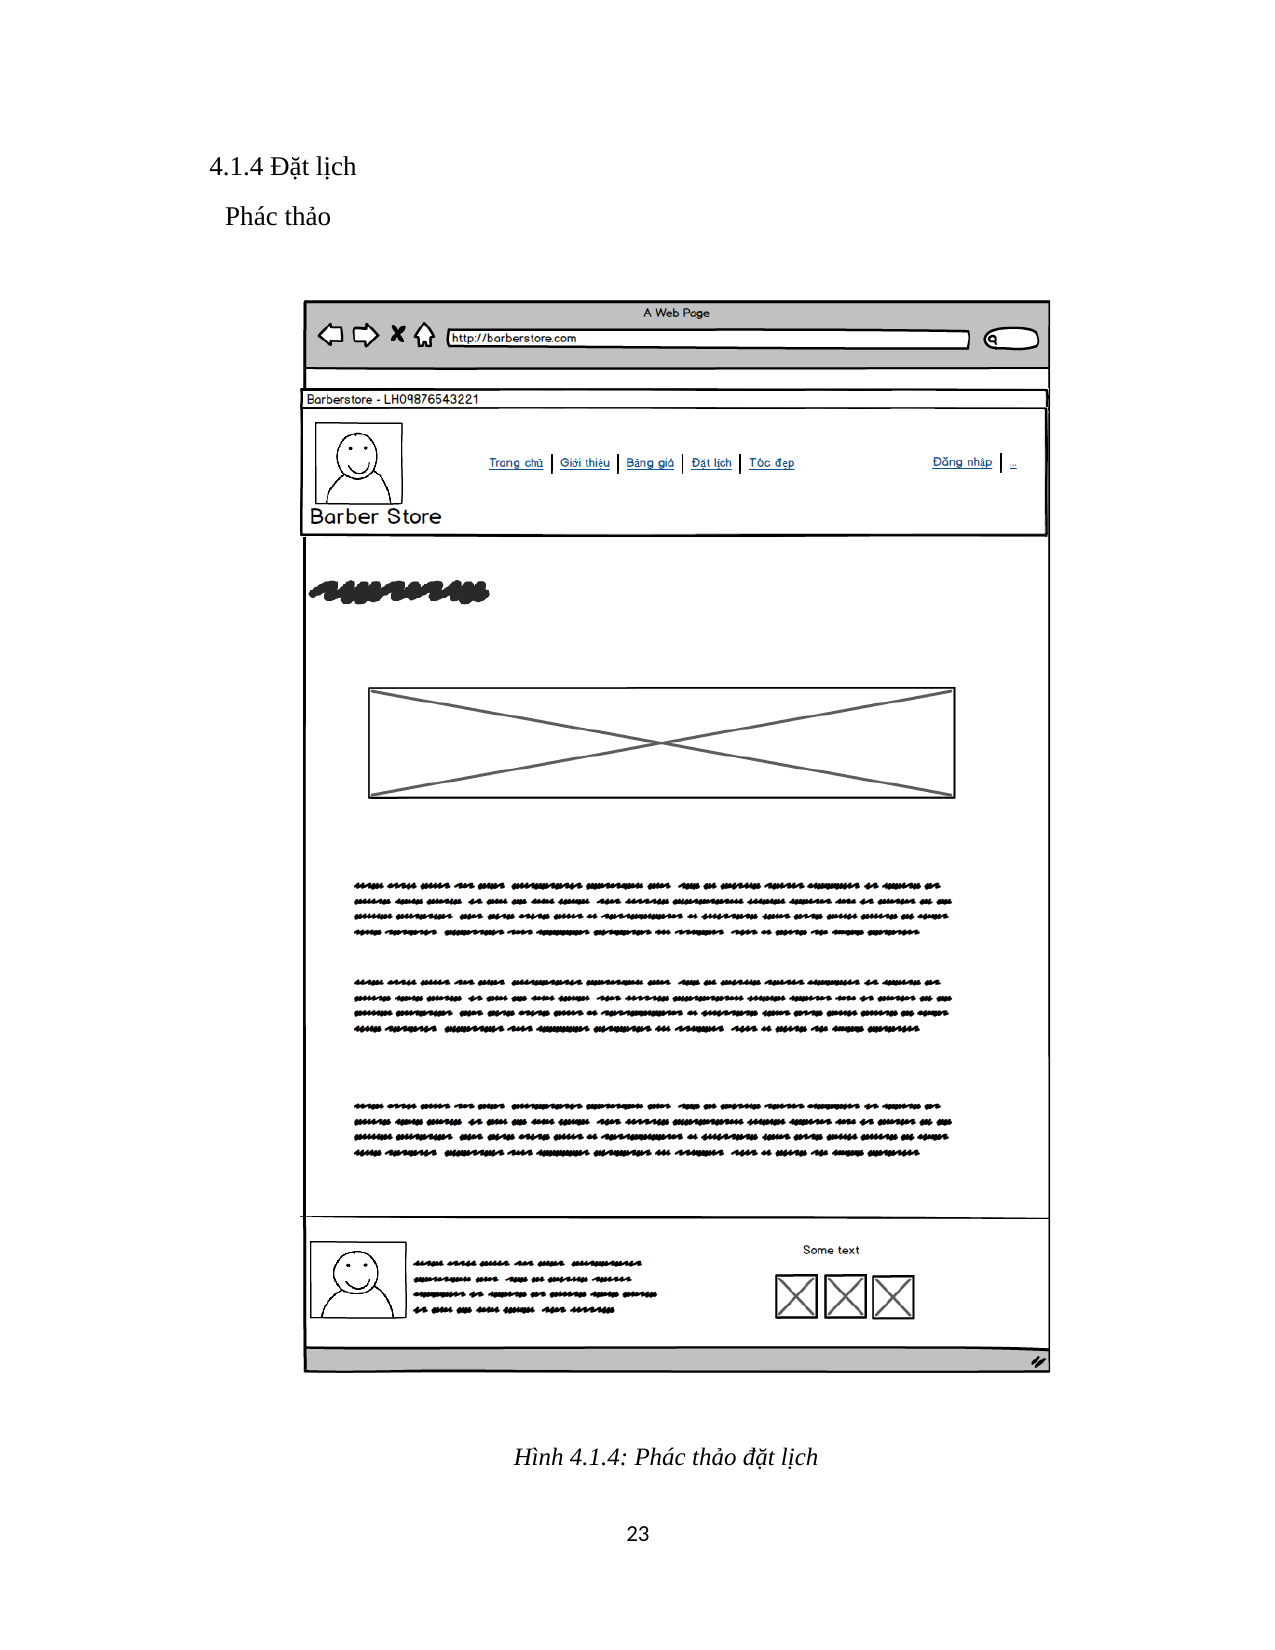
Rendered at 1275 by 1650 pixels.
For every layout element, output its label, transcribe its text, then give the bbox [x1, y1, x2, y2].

text Phác thảo [150, 200, 1125, 231]
text Hình 4.1.4: Phác thảo đặt lịch [150, 1442, 1125, 1471]
picture [300, 300, 1050, 1373]
text 4.1.4 Đặt lịch [150, 150, 1125, 181]
